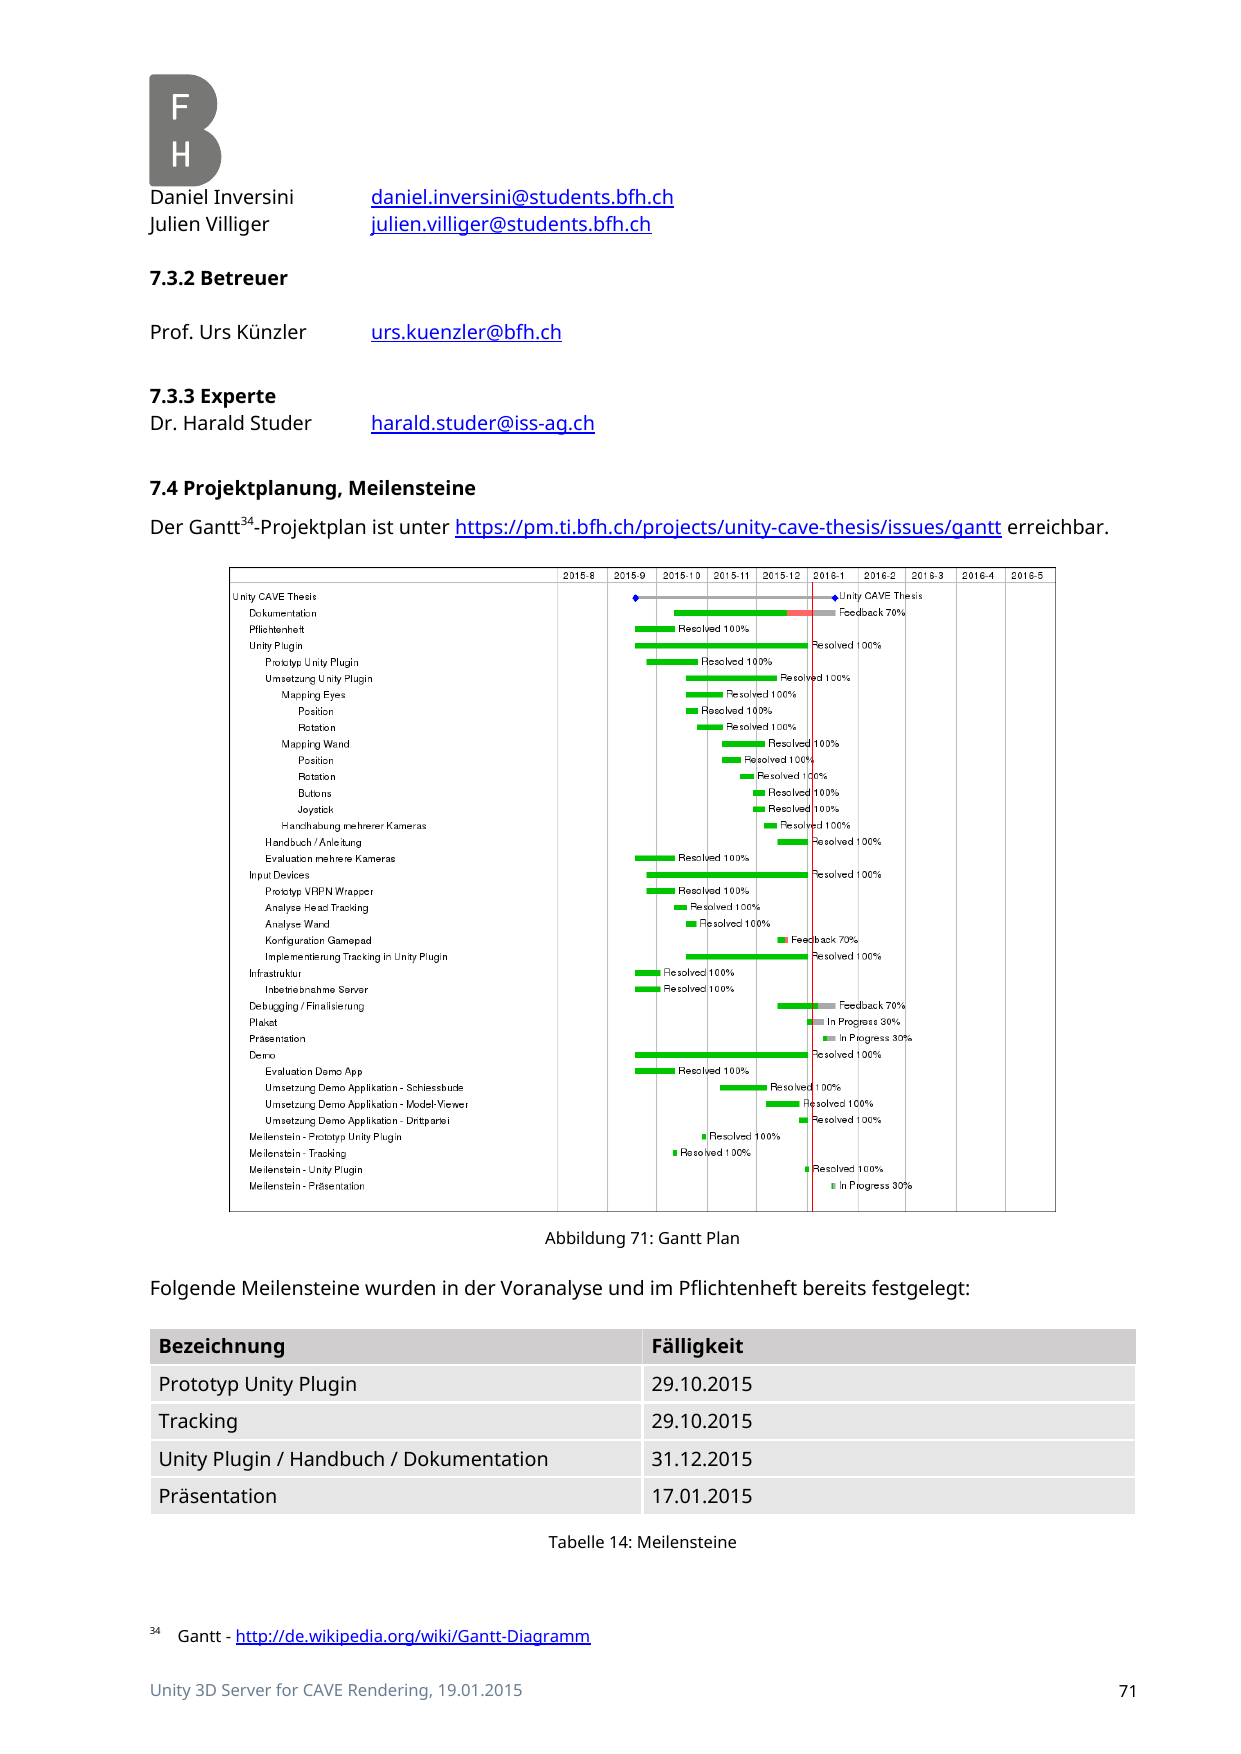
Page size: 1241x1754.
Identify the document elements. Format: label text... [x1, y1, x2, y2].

text Abbildung : Gantt Plan [149, 1224, 1136, 1250]
text Prof. Urs Künzler urs.kuenzler@bfh.ch [149, 318, 1136, 345]
table_cell Unity Plugin / Handbuch / Dokumentation [151, 1441, 641, 1476]
table_cell Präsentation [151, 1478, 641, 1513]
table_header Bezeichnung [150, 1329, 642, 1364]
text Tabelle : Meilensteine [149, 1528, 1136, 1553]
text Daniel Inversini daniel.inversini@students.bfh.ch [149, 183, 1136, 210]
table_cell 17.01.2015 [644, 1478, 1135, 1513]
table_header Fälligkeit [643, 1329, 1136, 1364]
subtitle Experte [149, 382, 1136, 409]
table_cell 29.10.2015 [644, 1366, 1135, 1401]
table_cell 29.10.2015 [644, 1404, 1135, 1439]
text Dr. Harald Studer harald.studer@iss-ag.ch [149, 409, 1136, 436]
text Julien Villiger julien.villiger@students.bfh.ch [149, 210, 1136, 237]
subtitle Betreuer [149, 264, 1136, 291]
text Folgende Meilensteine wurden in der Voranalyse und im Pflichtenheft bereits festgelegt: [149, 1275, 1136, 1302]
subtitle Projektplanung, Meilensteine [149, 474, 1136, 501]
table_cell Prototyp Unity Plugin [151, 1366, 641, 1401]
table_cell Tracking [151, 1404, 641, 1439]
text Der Gantt-Projektplan ist unter https://pm.ti.bfh.ch/projects/unity-cave-thesis/issues/gantt erreichbar. [149, 513, 1136, 540]
table_cell 31.12.2015 [644, 1441, 1135, 1476]
picture [229, 567, 1056, 1212]
